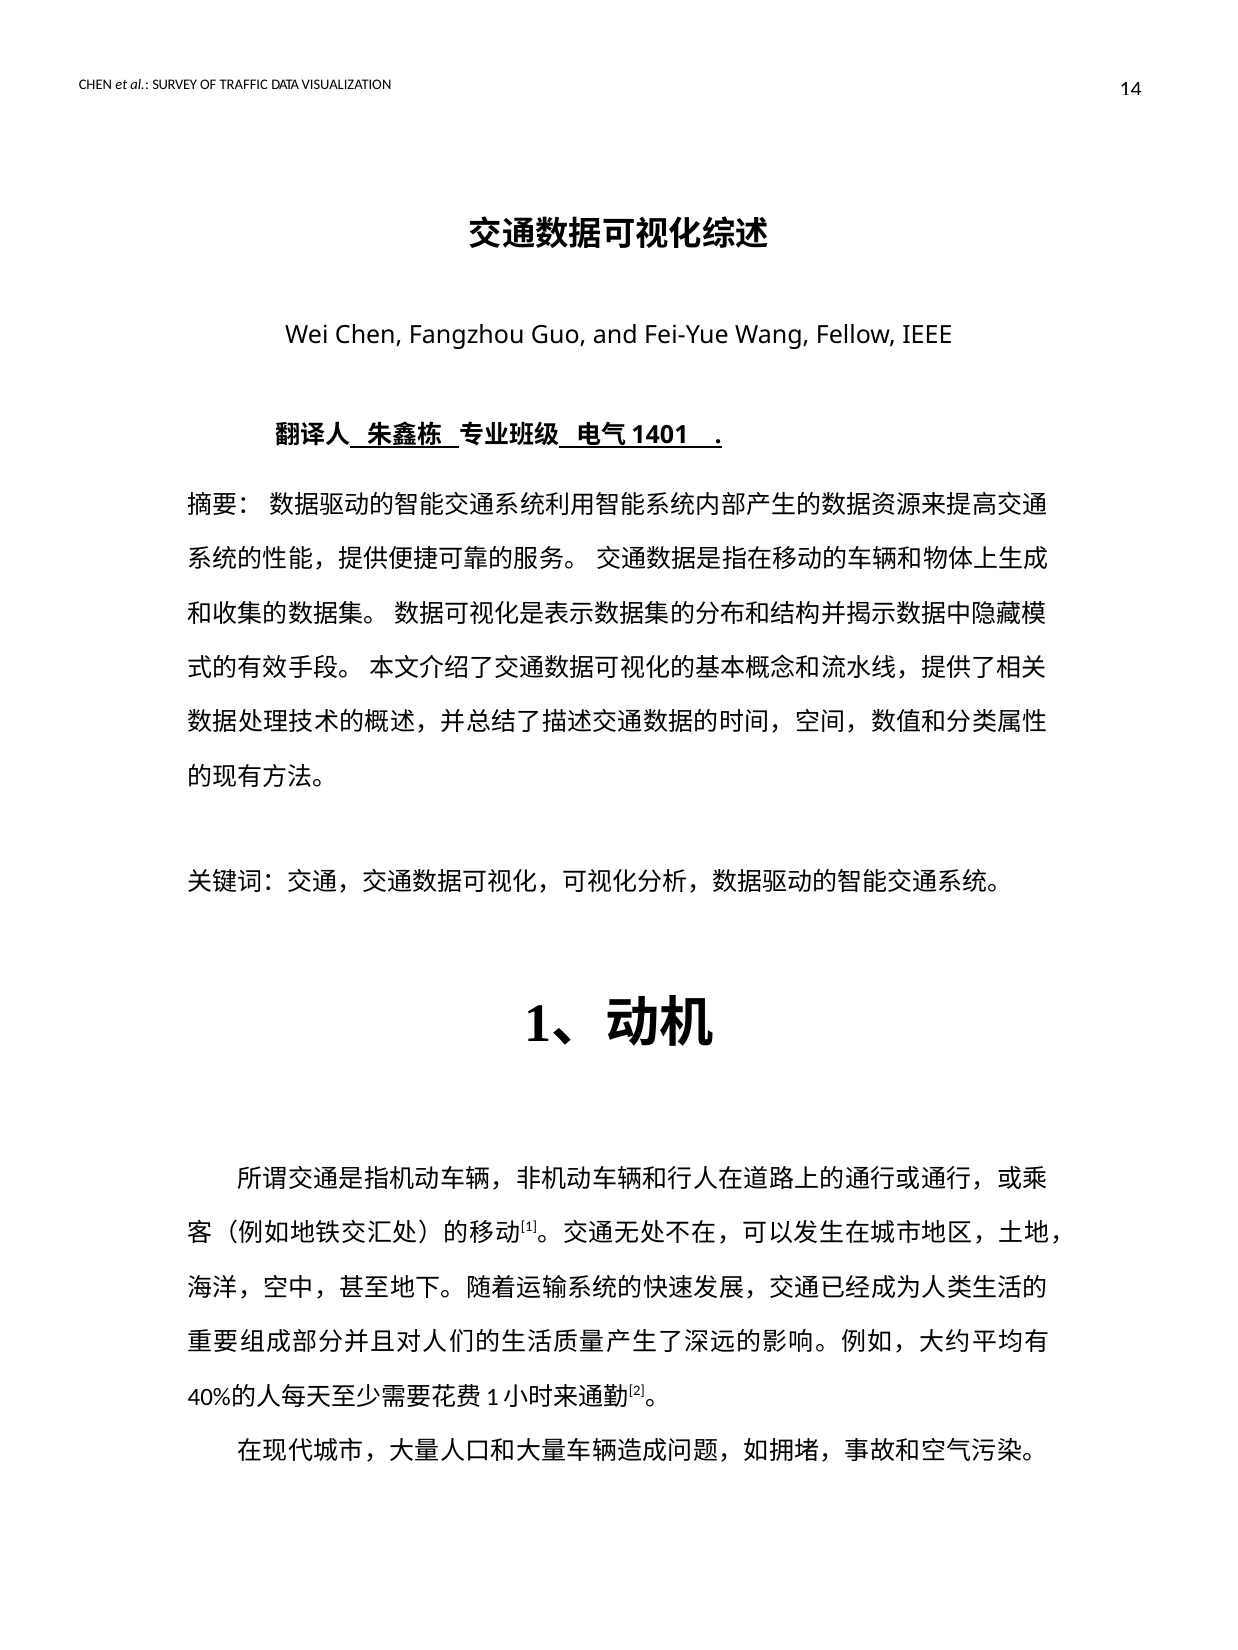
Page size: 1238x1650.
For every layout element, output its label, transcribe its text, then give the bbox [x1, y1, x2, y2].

text 摘要： 数据驱动的智能交通系统利用智能系统内部产生的数据资源来提高交通系统的性能，提供便捷可靠的服务。 交通数据是指在移动的车辆和物体上生成和收集的数据集。 数据可视化是表示数据集的分布和结构并揭示数据中隐藏模式的有效手段。 本文介绍了交通数据可视化的基本概念和流水线，提供了相关数据处理技术的概述，并总结了描述交通数据的时间，空间，数值和分类属性的现有方法。 [187, 484, 1050, 792]
text 翻译人 朱鑫栋 专业班级 电气1401 . [187, 415, 1050, 451]
text 所谓交通是指机动车辆，非机动车辆和行人在道路上的通行或通行，或乘客（例如地铁交汇处）的移动[1]。交通无处不在，可以发生在城市地区，土地，海洋，空中，甚至地下。随着运输系统的快速发展，交通已经成为人类生活的重要组成部分并且对人们的生活质量产生了深远的影响。例如，大约平均有40%的人每天至少需要花费1小时来通勤[2]。 [187, 1158, 1050, 1412]
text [187, 1430, 1050, 1467]
text Wei Chen, Fangzhou Guo, and Fei-Yue Wang, Fellow, IEEE [187, 317, 1050, 351]
text 关键词：交通，交通数据可视化，可视化分析，数据驱动的智能交通系统。 [187, 862, 1049, 898]
title 交通数据可视化综述 [187, 212, 1050, 254]
subtitle 1、动机 [187, 978, 1050, 1057]
